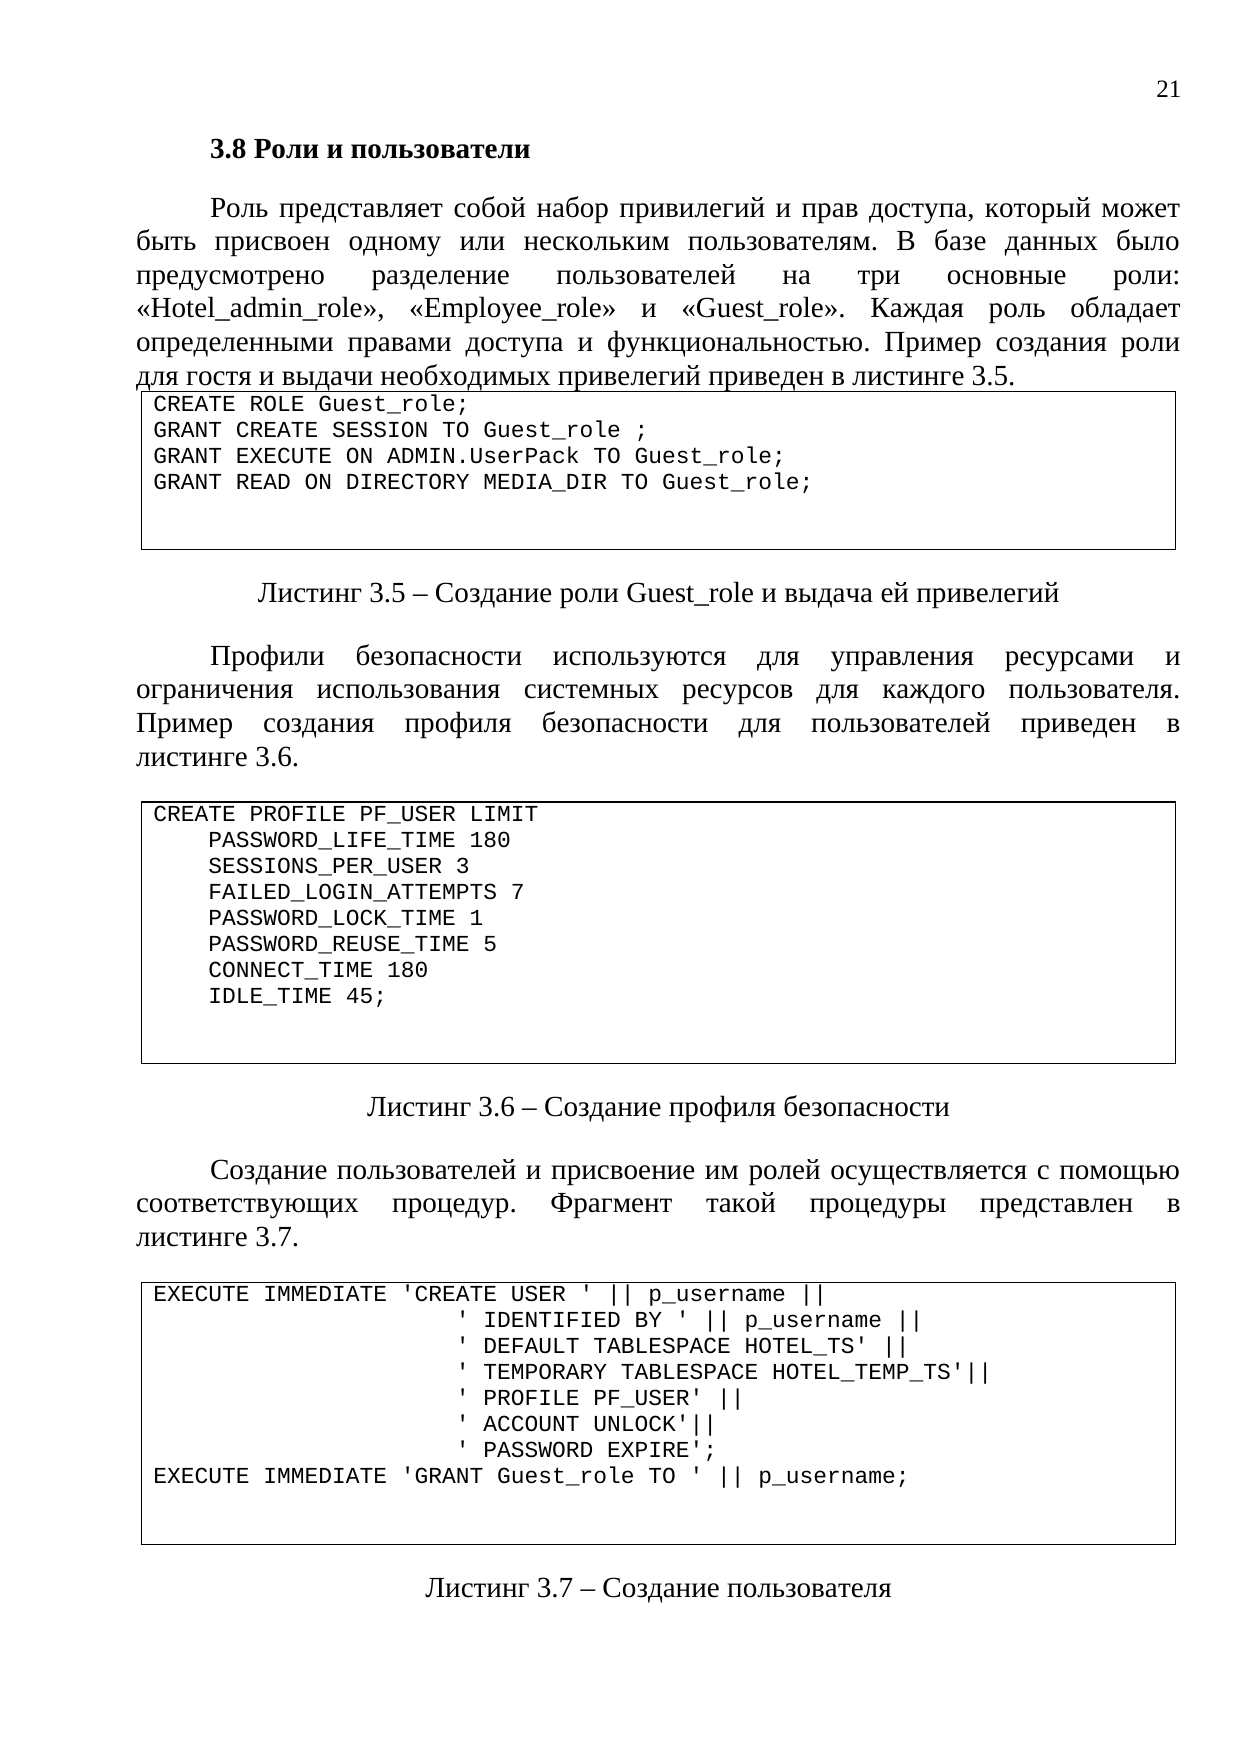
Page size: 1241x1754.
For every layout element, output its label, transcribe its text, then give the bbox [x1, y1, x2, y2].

table_header CREATE PROFILE PF_USER LIMIT PASSWORD_LIFE_TIME 180 SESSIONS_PER_USER 3 FAILED_LOGIN_ATTEMPTS 7 PASSWORD_LOCK_TIME 1 PASSWORD_REUSE_TIME 5 CONNECT_TIME 180 IDLE_TIME 45; [142, 803, 1175, 1063]
text Создание пользователей и присвоение им ролей осуществляется с помощью соответствующих процедур. Фрагмент такой процедуры представлен в листинге 3.7. [136, 1152, 1181, 1253]
text Роль представляет собой набор привилегий и прав доступа, который может быть присвоен одному или нескольким пользователям. В базе данных было предусмотрено разделение пользователей на три основные роли: «Hotel_admin_role», «Employee_role» и «Guest_role». Каждая роль обладает определенными правами доступа и функциональностью. Пример создания роли для гостя и выдачи необходимых привелегий приведен в листинге 3.5. [136, 190, 1181, 391]
text Листинг 3.5 – Создание роли Guest_role и выдача ей привелегий [136, 575, 1181, 609]
table_header CREATE ROLE Guest_role; GRANT CREATE SESSION TO Guest_role ; GRANT EXECUTE ON ADMIN.UserPack TO Guest_role; GRANT READ ON DIRECTORY MEDIA_DIR TO Guest_role; [142, 392, 1175, 549]
text 3.8 Роли и пользователи [136, 131, 1181, 165]
text Листинг 3.6 – Создание профиля безопасности [136, 1089, 1181, 1123]
text Профили безопасности используются для управления ресурсами и ограничения использования системных ресурсов для каждого пользователя. Пример создания профиля безопасности для пользователей приведен в листинге 3.6. [136, 638, 1181, 772]
table_header EXECUTE IMMEDIATE 'CREATE USER ' || p_username || ' IDENTIFIED BY ' || p_username || ' DEFAULT TABLESPACE HOTEL_TS' || ' TEMPORARY TABLESPACE HOTEL_TEMP_TS'|| ' PROFILE PF_USER' || ' ACCOUNT UNLOCK'|| ' PASSWORD EXPIRE'; EXECUTE IMMEDIATE 'GRANT Guest_role TO ' || p_username; [142, 1283, 1175, 1544]
text Листинг 3.7 – Создание пользователя [136, 1570, 1181, 1603]
